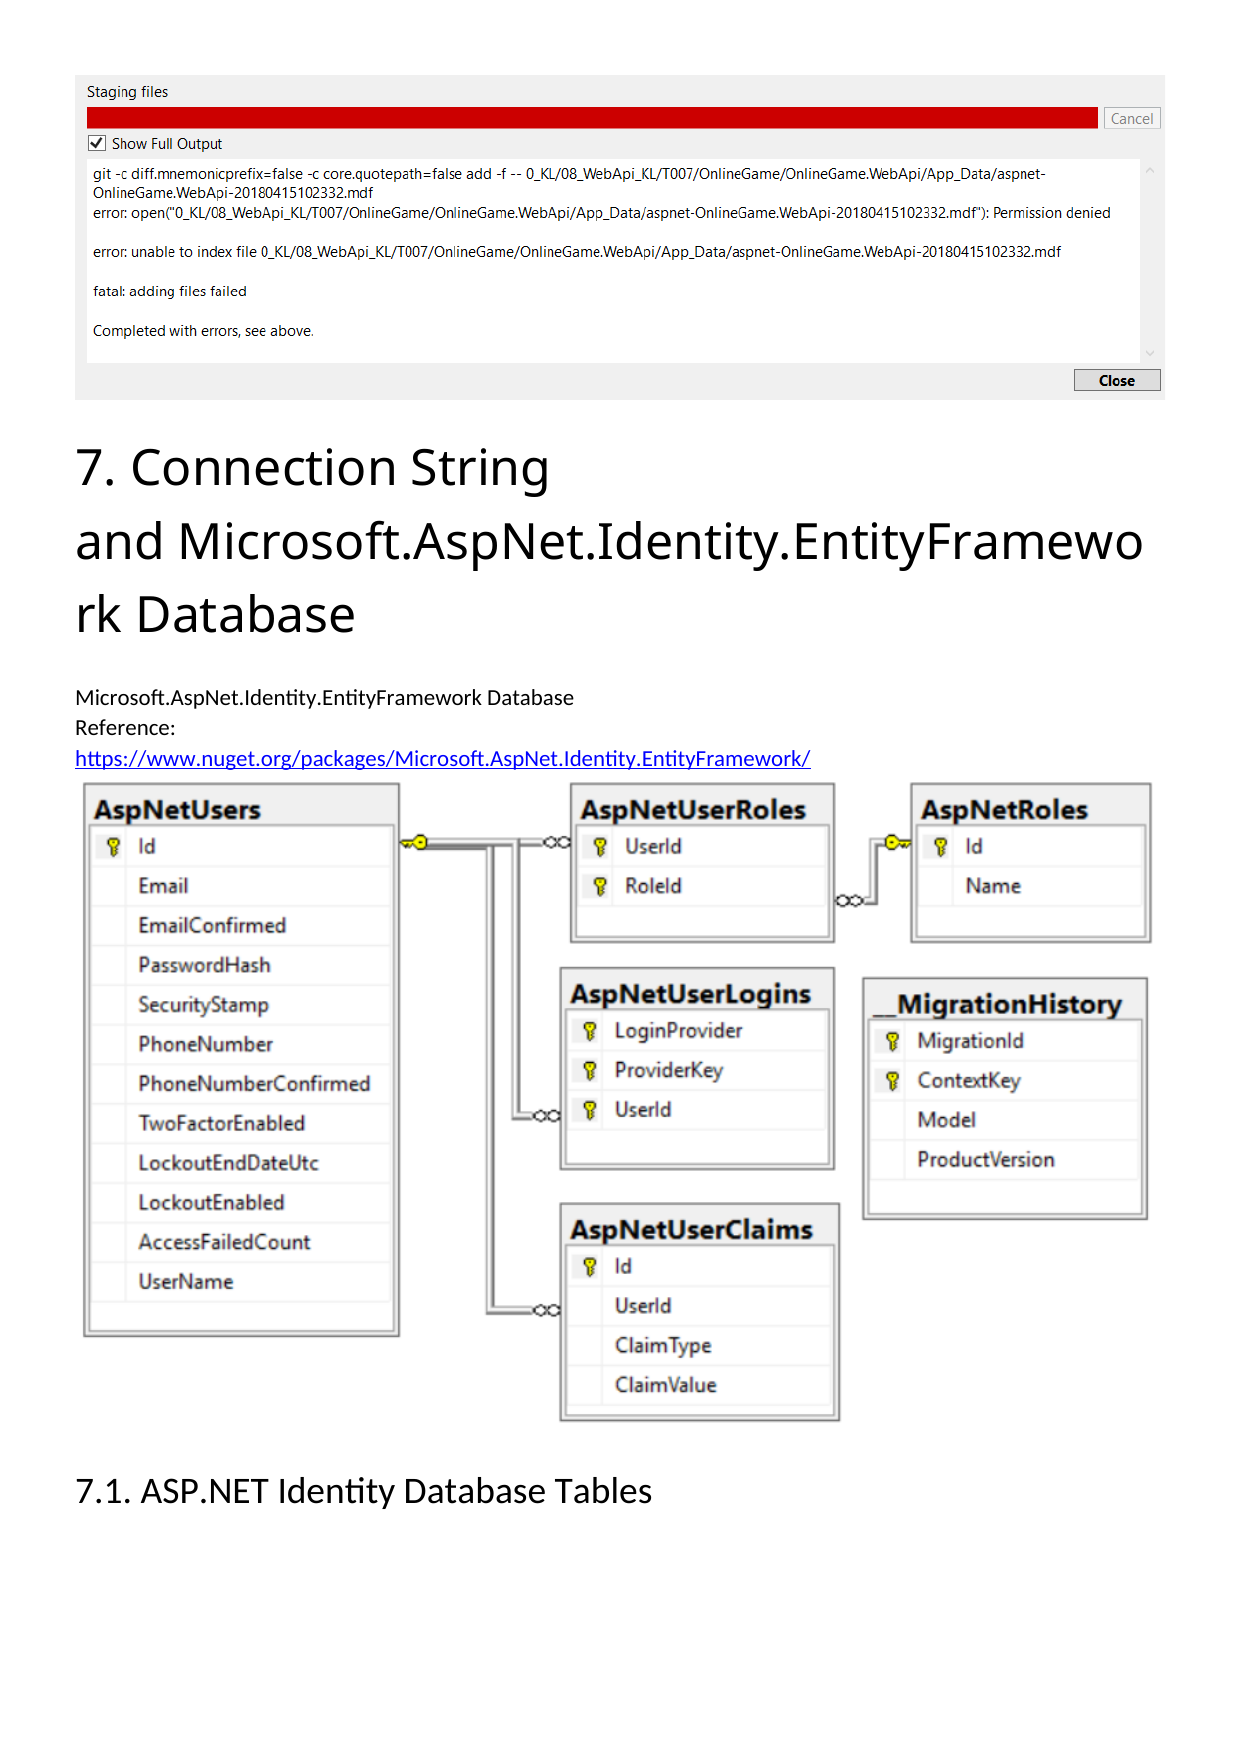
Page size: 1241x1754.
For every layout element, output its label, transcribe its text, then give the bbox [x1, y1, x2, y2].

text 7. Connection String and Microsoft.AspNet.Identity.EntityFramework Database [75, 432, 1165, 648]
text 7.1. ASP.NET Identity Database Tables [75, 1467, 1165, 1513]
text https://www.nuget.org/packages/Microsoft.AspNet.Identity.EntityFramework/ [75, 744, 1165, 772]
text Microsoft.AspNet.Identity.EntityFramework Database [75, 683, 1165, 711]
picture [75, 75, 1166, 400]
picture [75, 773, 1166, 1435]
text Reference: [75, 713, 1165, 741]
